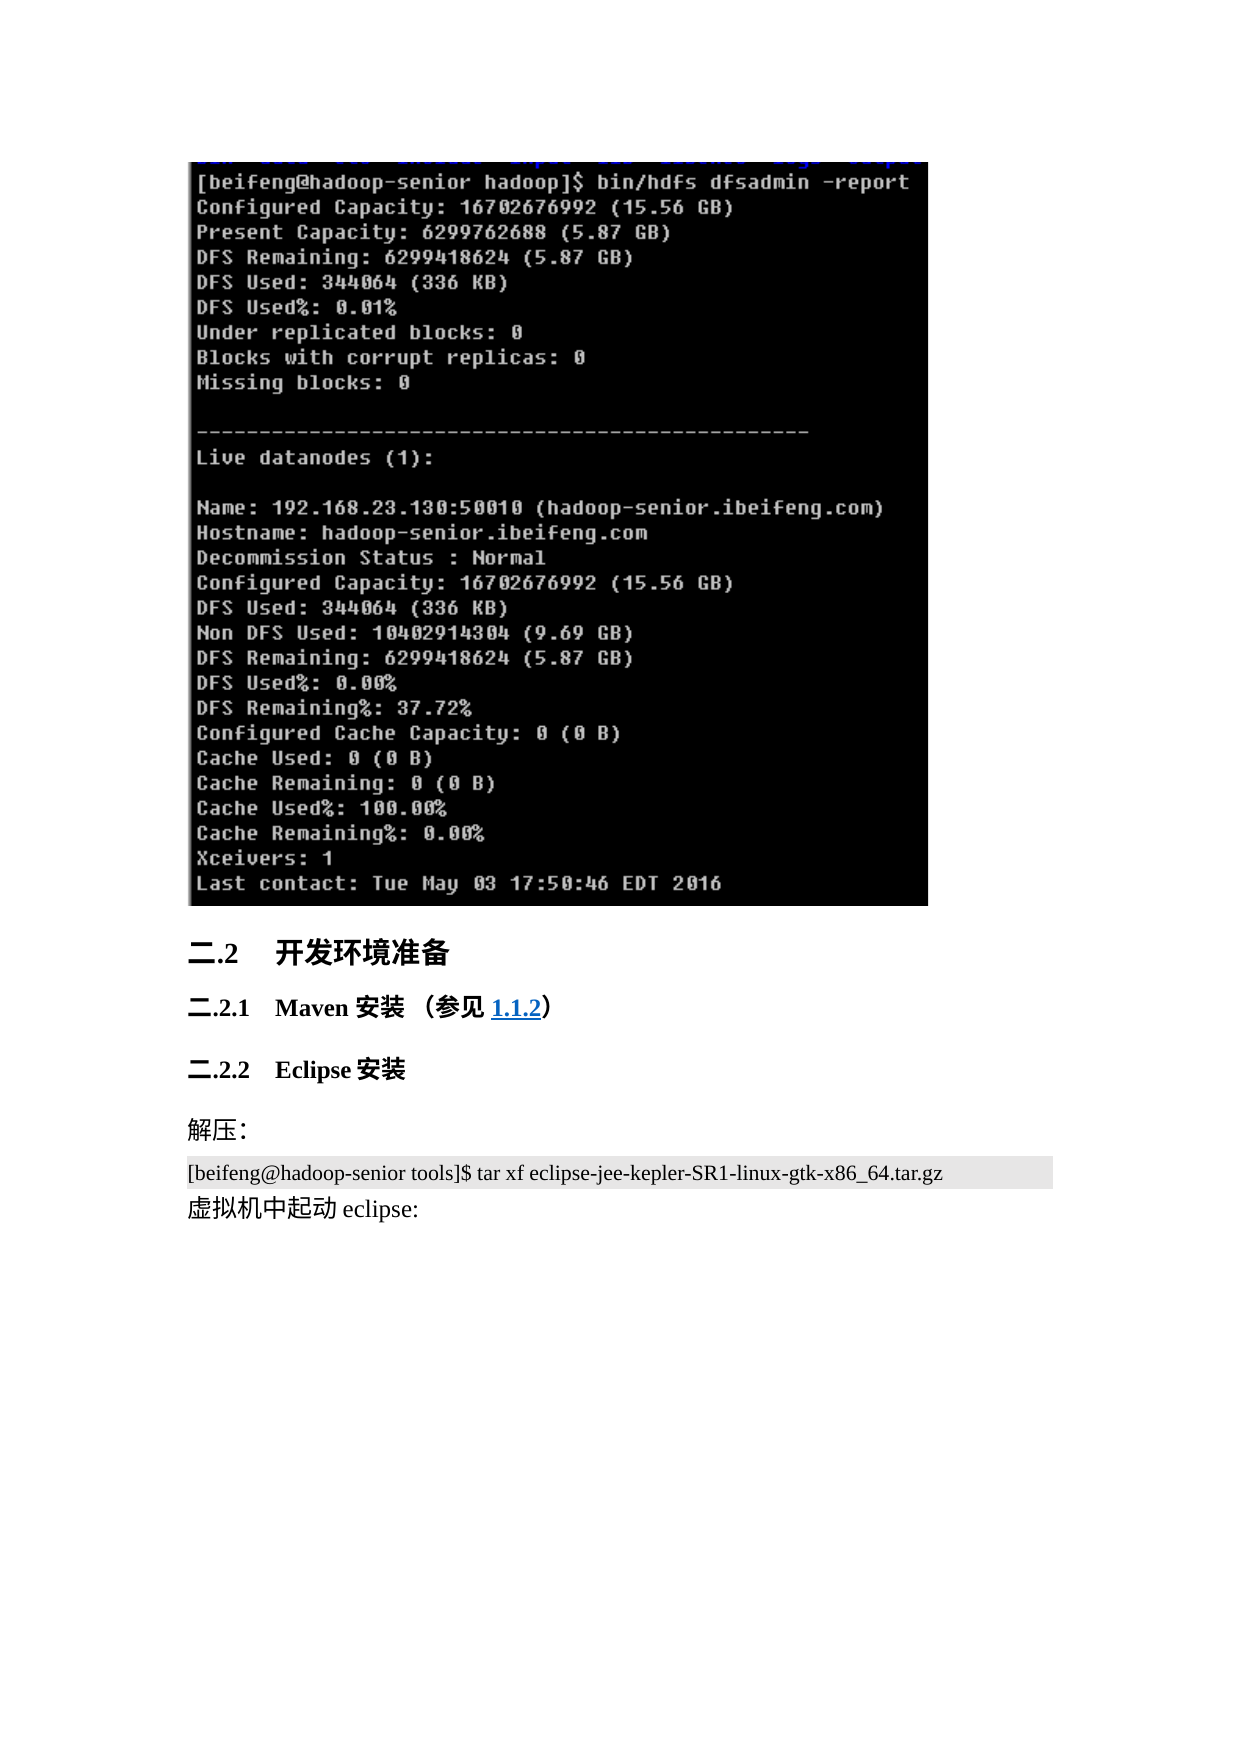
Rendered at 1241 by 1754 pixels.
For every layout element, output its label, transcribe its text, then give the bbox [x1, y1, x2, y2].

text [beifeng@hadoop-senior tools]$ tar xf eclipse-jee-kepler-SR1-linux-gtk-x86_64.tar.gz [187, 1156, 1053, 1189]
subtitle Maven 安装 （参见 1.1.2） [187, 988, 1053, 1024]
picture [187, 162, 929, 906]
subtitle Eclipse安装 [187, 1049, 1053, 1086]
subtitle 开发环境准备 [187, 929, 1053, 971]
text 解压： [187, 1111, 1053, 1147]
text 虚拟机中起动eclipse: [187, 1189, 1053, 1225]
